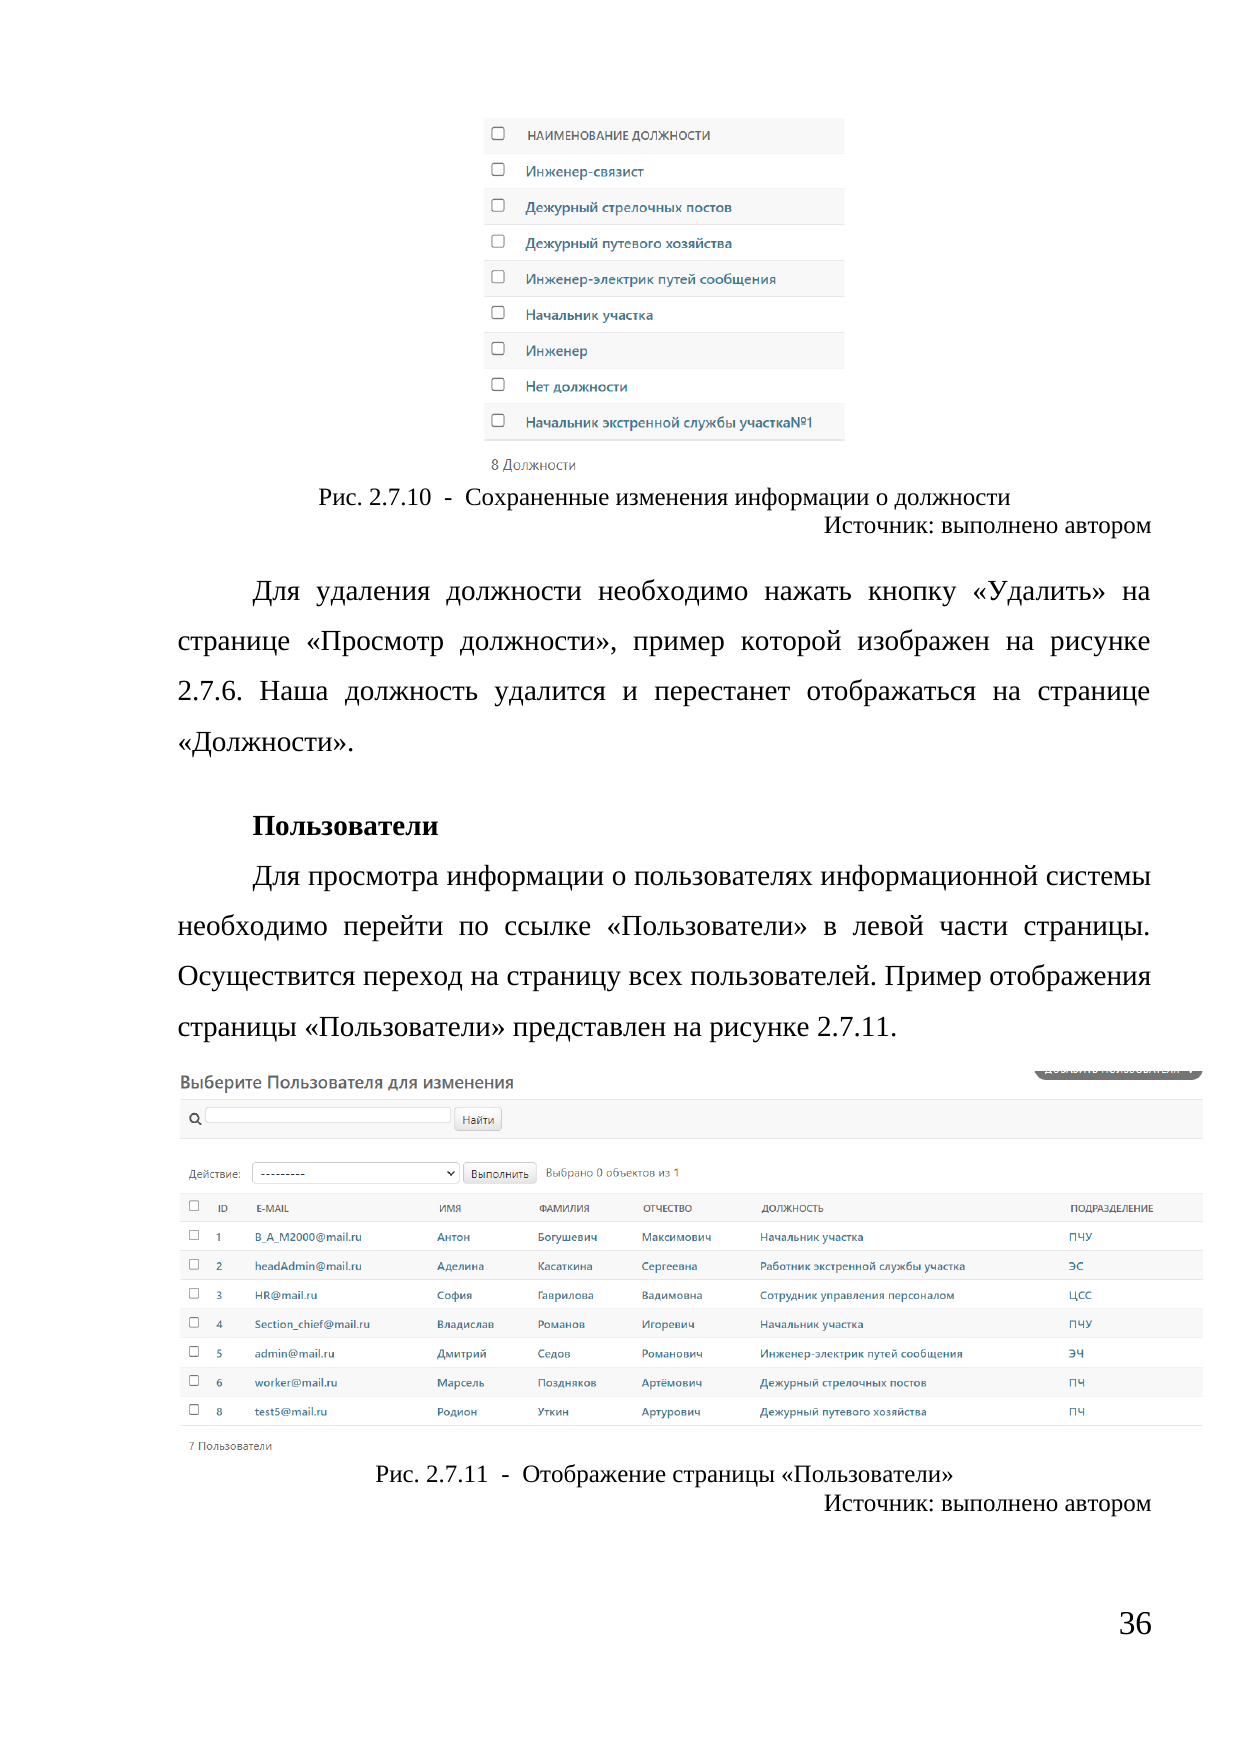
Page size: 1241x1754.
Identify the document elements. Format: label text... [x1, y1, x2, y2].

text Для просмотра информации о пользователях информационной системы необходимо перейти по ссылке «Пользователи» в левой части страницы. Осуществится переход на страницу всех пользователей. Пример отображения страницы «Пользователи» представлен на рисунке 2.7.11. [177, 858, 1152, 1042]
text Рис. 2.7.11 - Отображение страницы «Пользователи» [177, 1460, 1152, 1488]
picture [484, 118, 845, 482]
picture [177, 1071, 1228, 1460]
text Пользователи [177, 808, 1152, 841]
text Для удаления должности необходимо нажать кнопку «Удалить» на странице «Просмотр должности», пример которой изображен на рисунке 2.7.6. Наша должность удалится и перестанет отображаться на странице «Должности». [177, 573, 1152, 757]
text Источник: выполнено автором [177, 1488, 1152, 1517]
text Источник: выполнено автором [177, 511, 1152, 539]
text Рис. 2.7.10 - Сохраненные изменения информации о должности [177, 482, 1152, 511]
